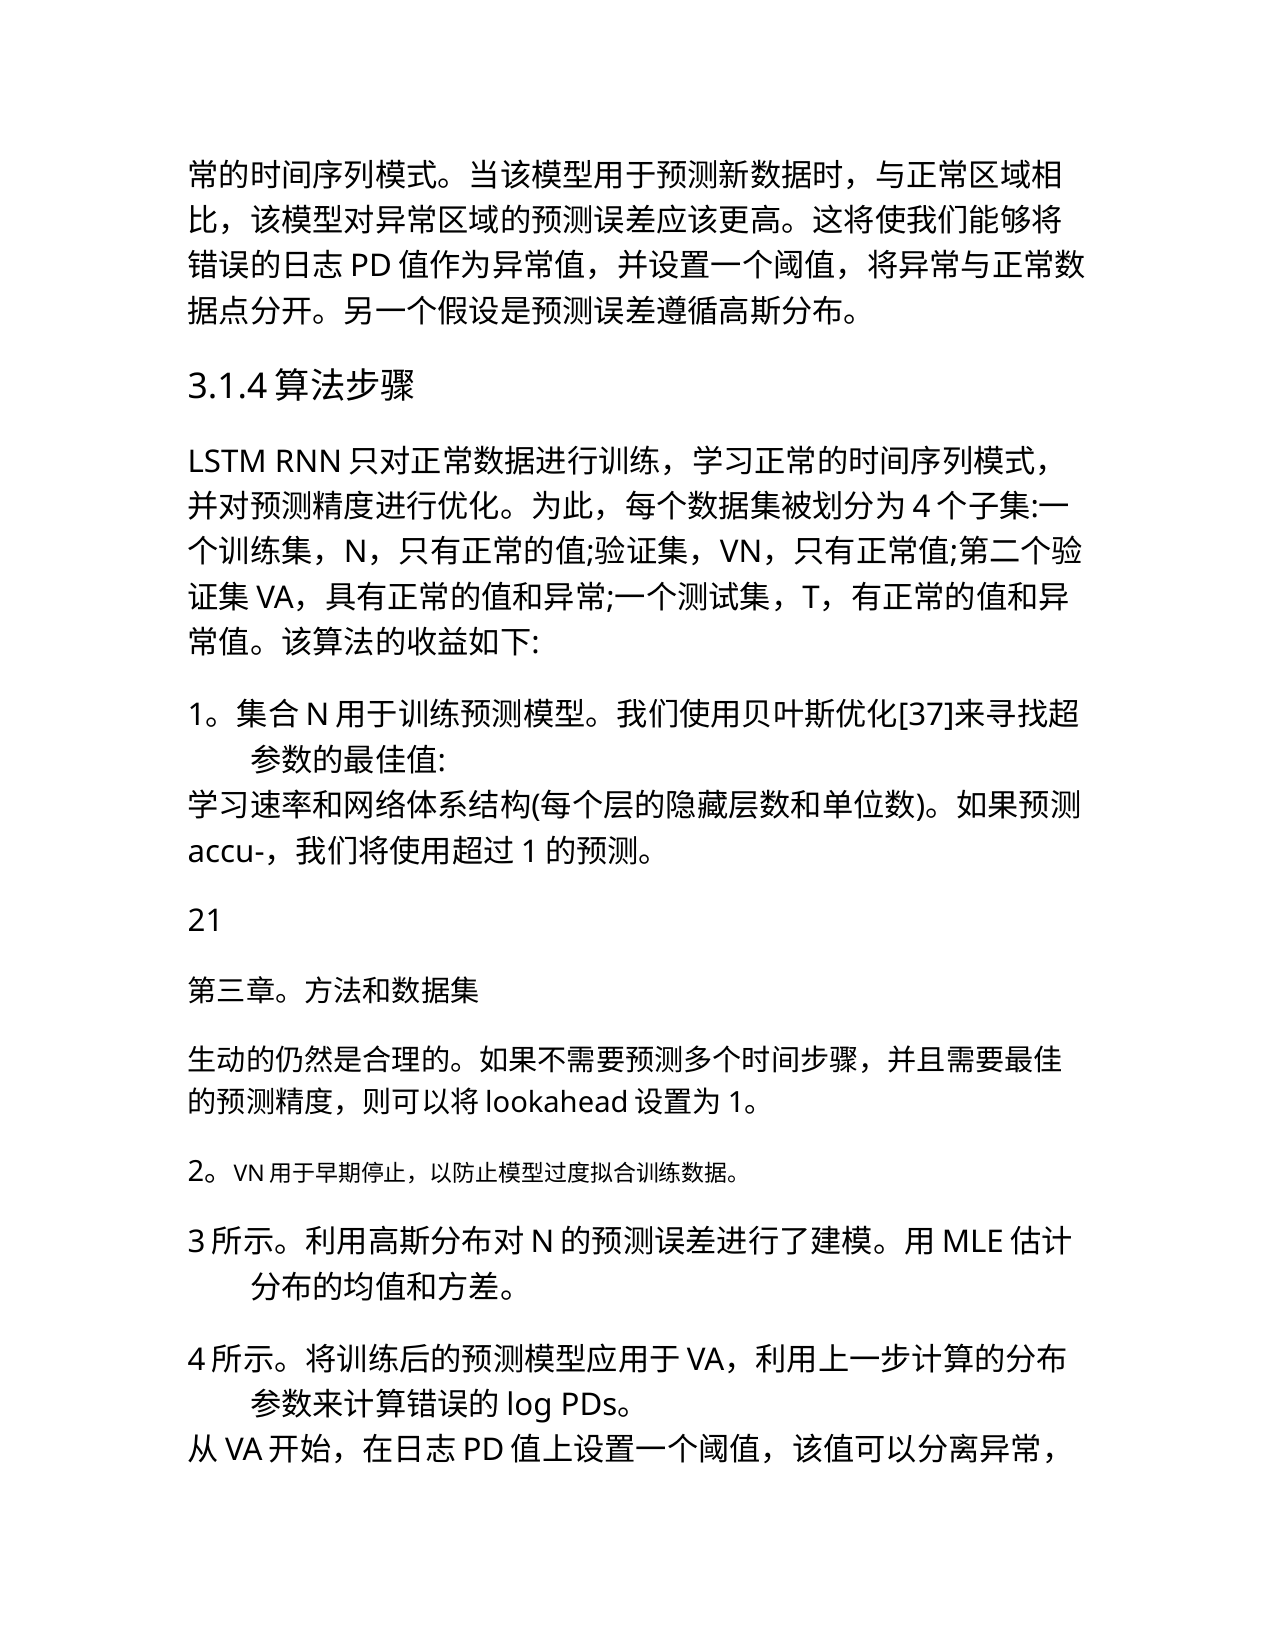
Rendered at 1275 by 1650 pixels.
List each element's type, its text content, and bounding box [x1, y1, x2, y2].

text 2。VN用于早期停止，以防止模型过度拟合训练数据。 [187, 1147, 1087, 1190]
text 21 [187, 898, 1087, 940]
text LSTM RNN只对正常数据进行训练，学习正常的时间序列模式，并对预测精度进行优化。为此，每个数据集被划分为4个子集:一个训练集，N，只有正常的值;验证集，VN，只有正常值;第二个验证集VA，具有正常的值和异常;一个测试集，T，有正常的值和异常值。该算法的收益如下: [187, 436, 1087, 663]
text 学习速率和网络体系结构(每个层的隐藏层数和单位数)。如果预测accu-，我们将使用超过1的预测。 [187, 780, 1087, 871]
text 第三章。方法和数据集 [187, 967, 1087, 1009]
text 4所示。将训练后的预测模型应用于VA，利用上一步计算的分布参数来计算错误的log PDs。 [187, 1334, 1087, 1424]
text 1。集合N用于训练预测模型。我们使用贝叶斯优化[37]来寻找超参数的最佳值: [187, 689, 1087, 780]
text 生动的仍然是合理的。如果不需要预测多个时间步骤，并且需要最佳的预测精度，则可以将lookahead设置为1。 [187, 1036, 1087, 1121]
text 3所示。利用高斯分布对N的预测误差进行了建模。用MLE估计分布的均值和方差。 [187, 1216, 1087, 1307]
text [187, 1424, 1087, 1470]
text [187, 150, 1087, 331]
text 3.1.4算法步骤 [187, 358, 1087, 409]
